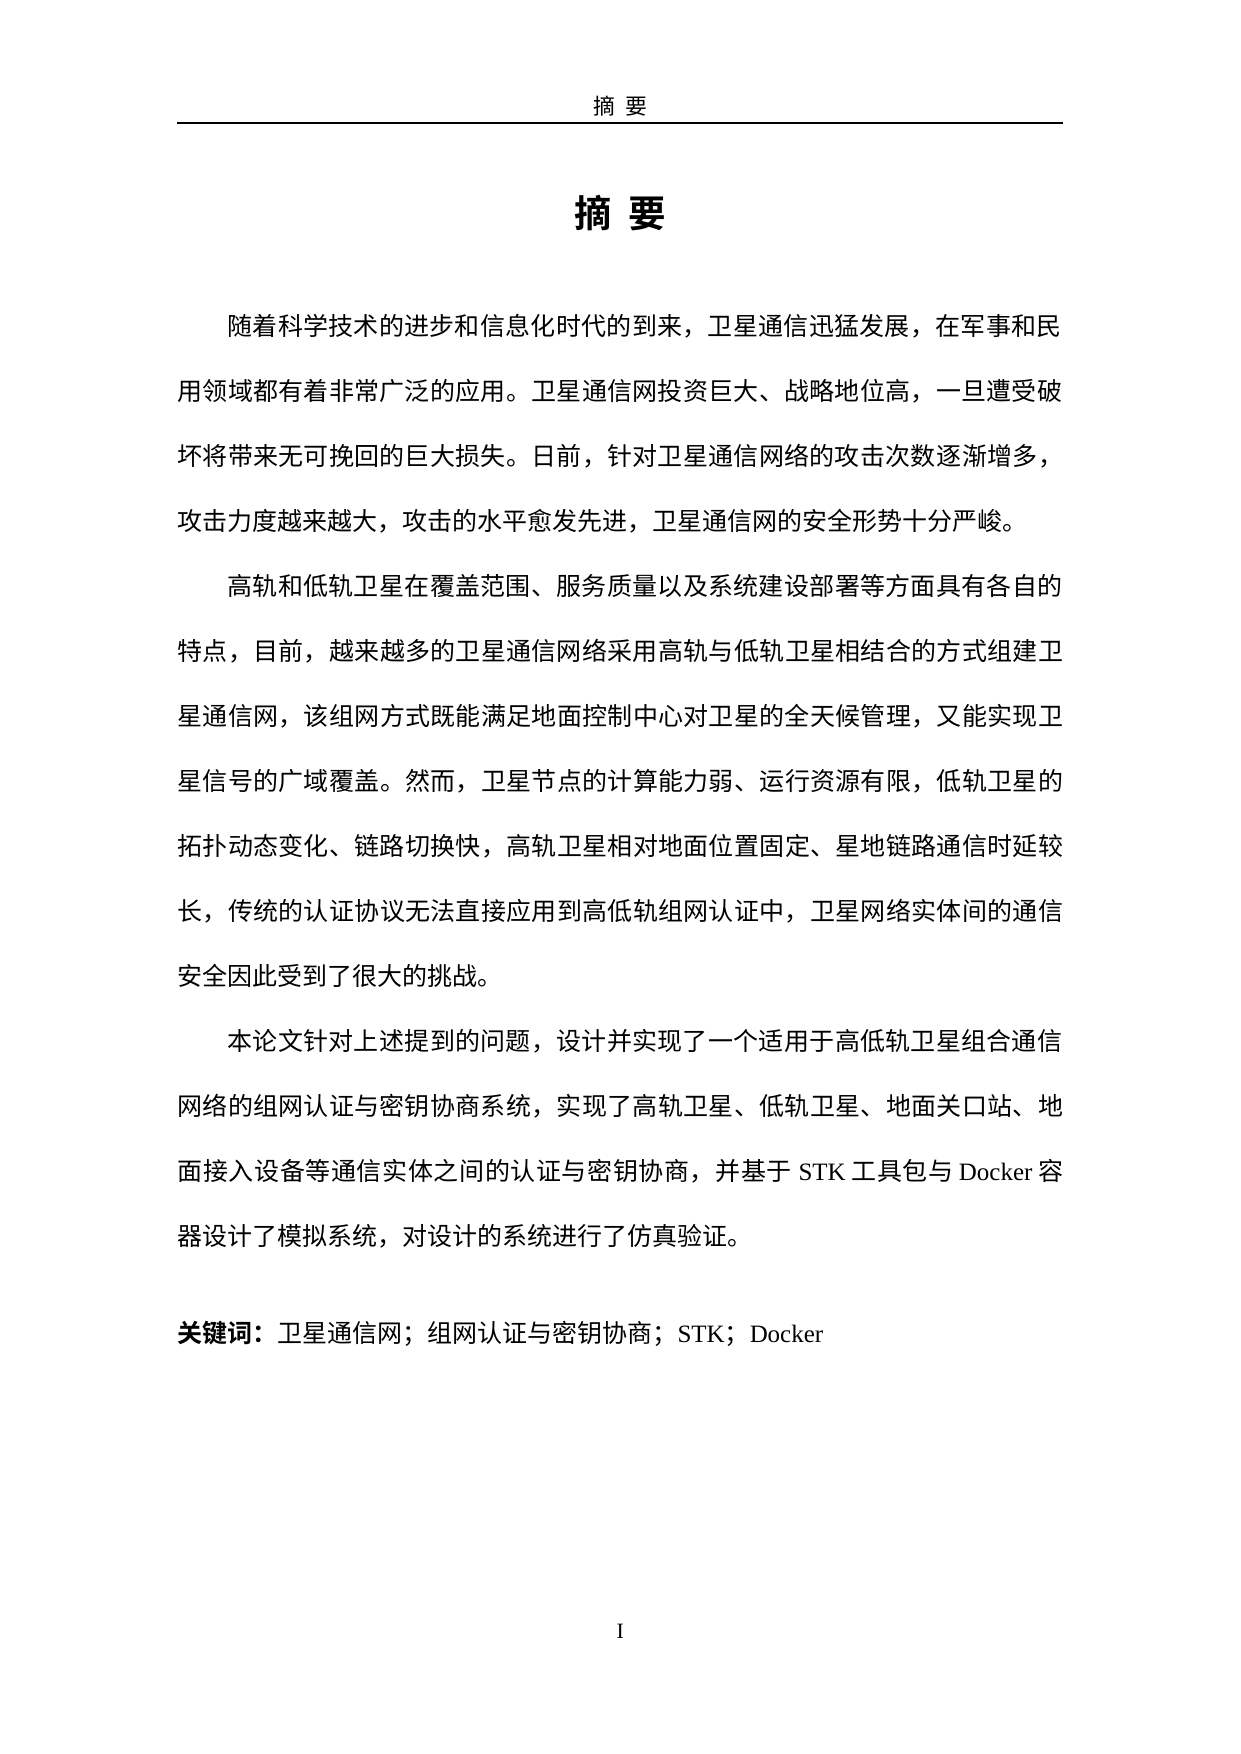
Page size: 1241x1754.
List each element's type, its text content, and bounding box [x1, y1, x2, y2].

text 随着科学技术的进步和信息化时代的到来，卫星通信迅猛发展，在军事和民用领域都有着非常广泛的应用。卫星通信网投资巨大、战略地位高，一旦遭受破坏将带来无可挽回的巨大损失。日前，针对卫星通信网络的攻击次数逐渐增多，攻击力度越来越大，攻击的水平愈发先进，卫星通信网的安全形势十分严峻。 [177, 292, 1063, 552]
text 高轨和低轨卫星在覆盖范围、服务质量以及系统建设部署等方面具有各自的特点，目前，越来越多的卫星通信网络采用高轨与低轨卫星相结合的方式组建卫星通信网，该组网方式既能满足地面控制中心对卫星的全天候管理，又能实现卫星信号的广域覆盖。然而，卫星节点的计算能力弱、运行资源有限，低轨卫星的拓扑动态变化、链路切换快，高轨卫星相对地面位置固定、星地链路通信时延较长，传统的认证协议无法直接应用到高低轨组网认证中，卫星网络实体间的通信安全因此受到了很大的挑战。 [177, 552, 1063, 1007]
text 本论文针对上述提到的问题，设计并实现了一个适用于高低轨卫星组合通信网络的组网认证与密钥协商系统，实现了高轨卫星、低轨卫星、地面关口站、地面接入设备等通信实体之间的认证与密钥协商，并基于STK工具包与Docker容器设计了模拟系统，对设计的系统进行了仿真验证。 [177, 1007, 1063, 1267]
text 关键词：卫星通信网；组网认证与密钥协商；STK；Docker [177, 1299, 1063, 1364]
text 摘 要 [177, 178, 1063, 243]
